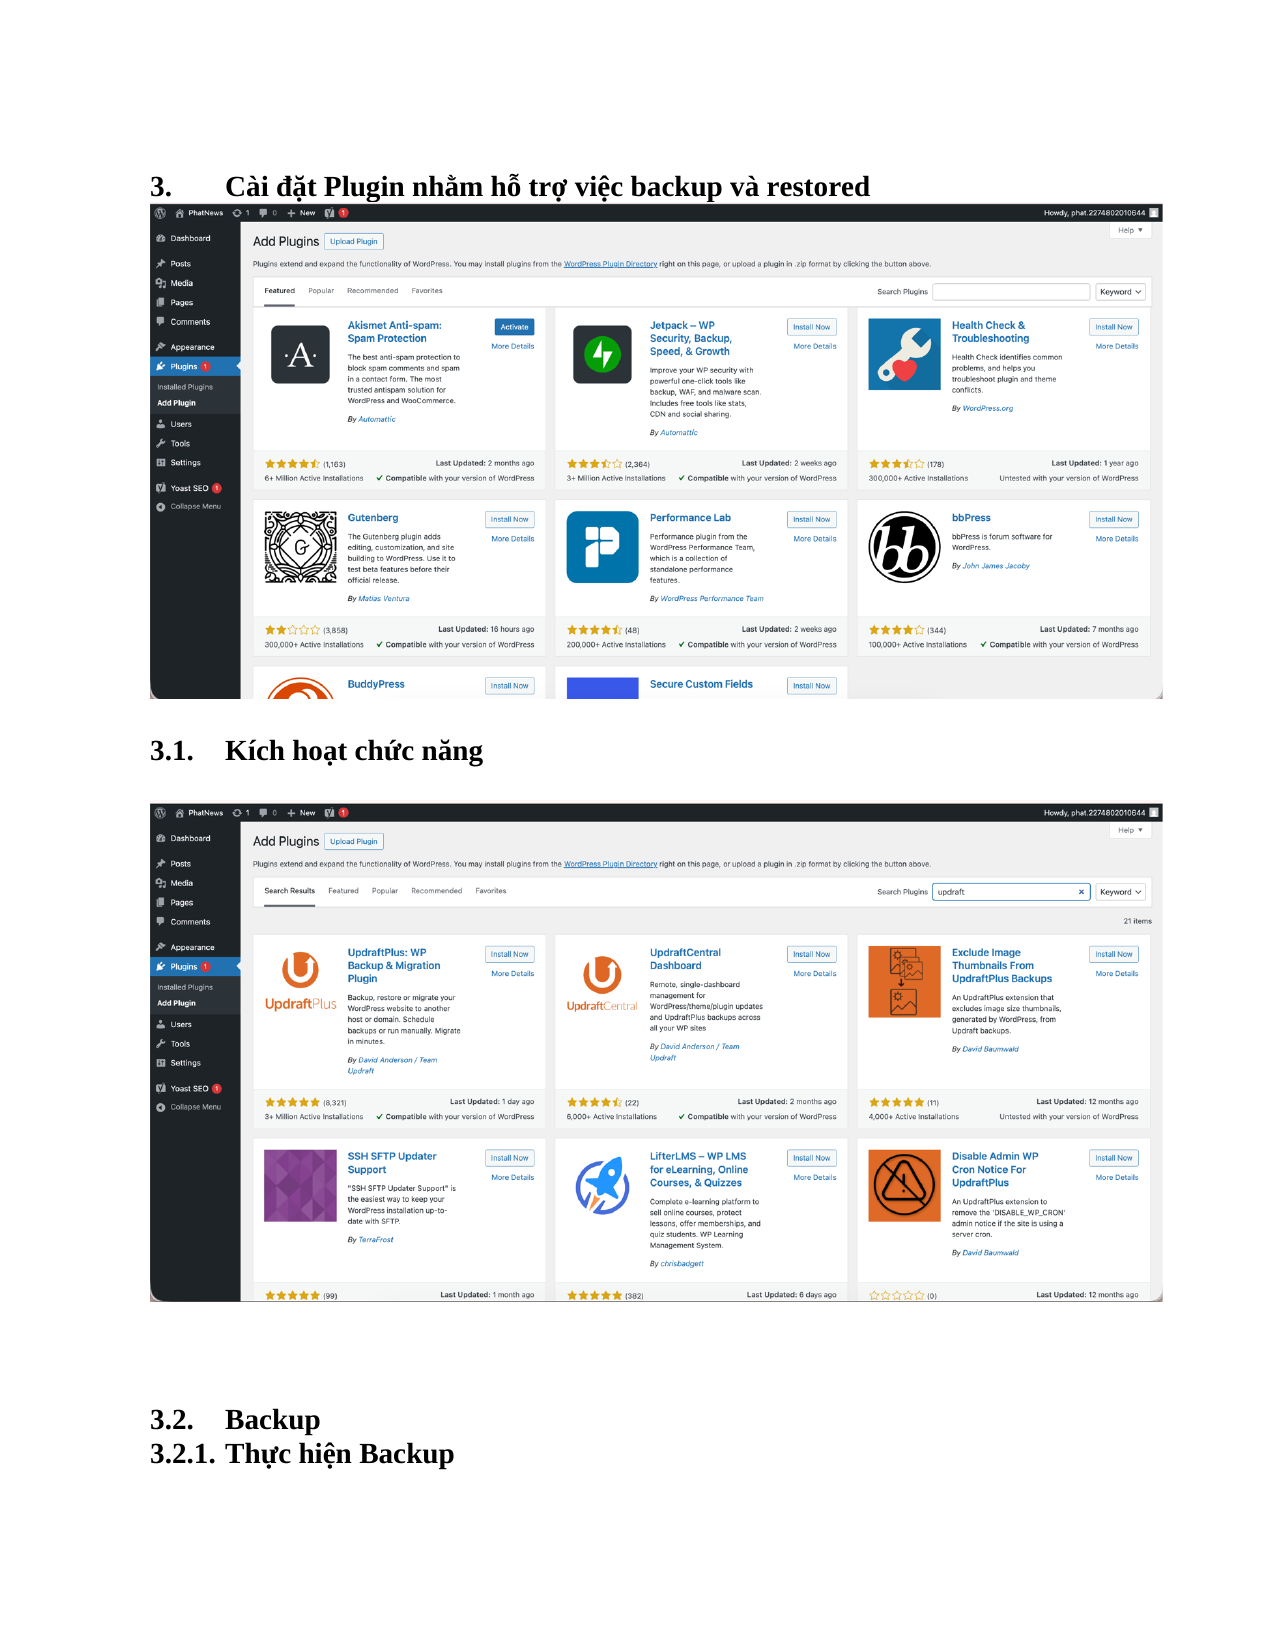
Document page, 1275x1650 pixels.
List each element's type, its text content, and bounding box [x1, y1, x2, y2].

picture [150, 800, 1163, 1302]
picture [150, 202, 1163, 699]
text 3.2.1. Thực hiện Backup [150, 1436, 1157, 1469]
text 3.1. Kích hoạt chức năng [150, 733, 1157, 766]
text 3. Cài đặt Plugin nhằm hỗ trợ việc backup và restored [150, 169, 1157, 202]
text 3.2. Backup [150, 1402, 1157, 1436]
